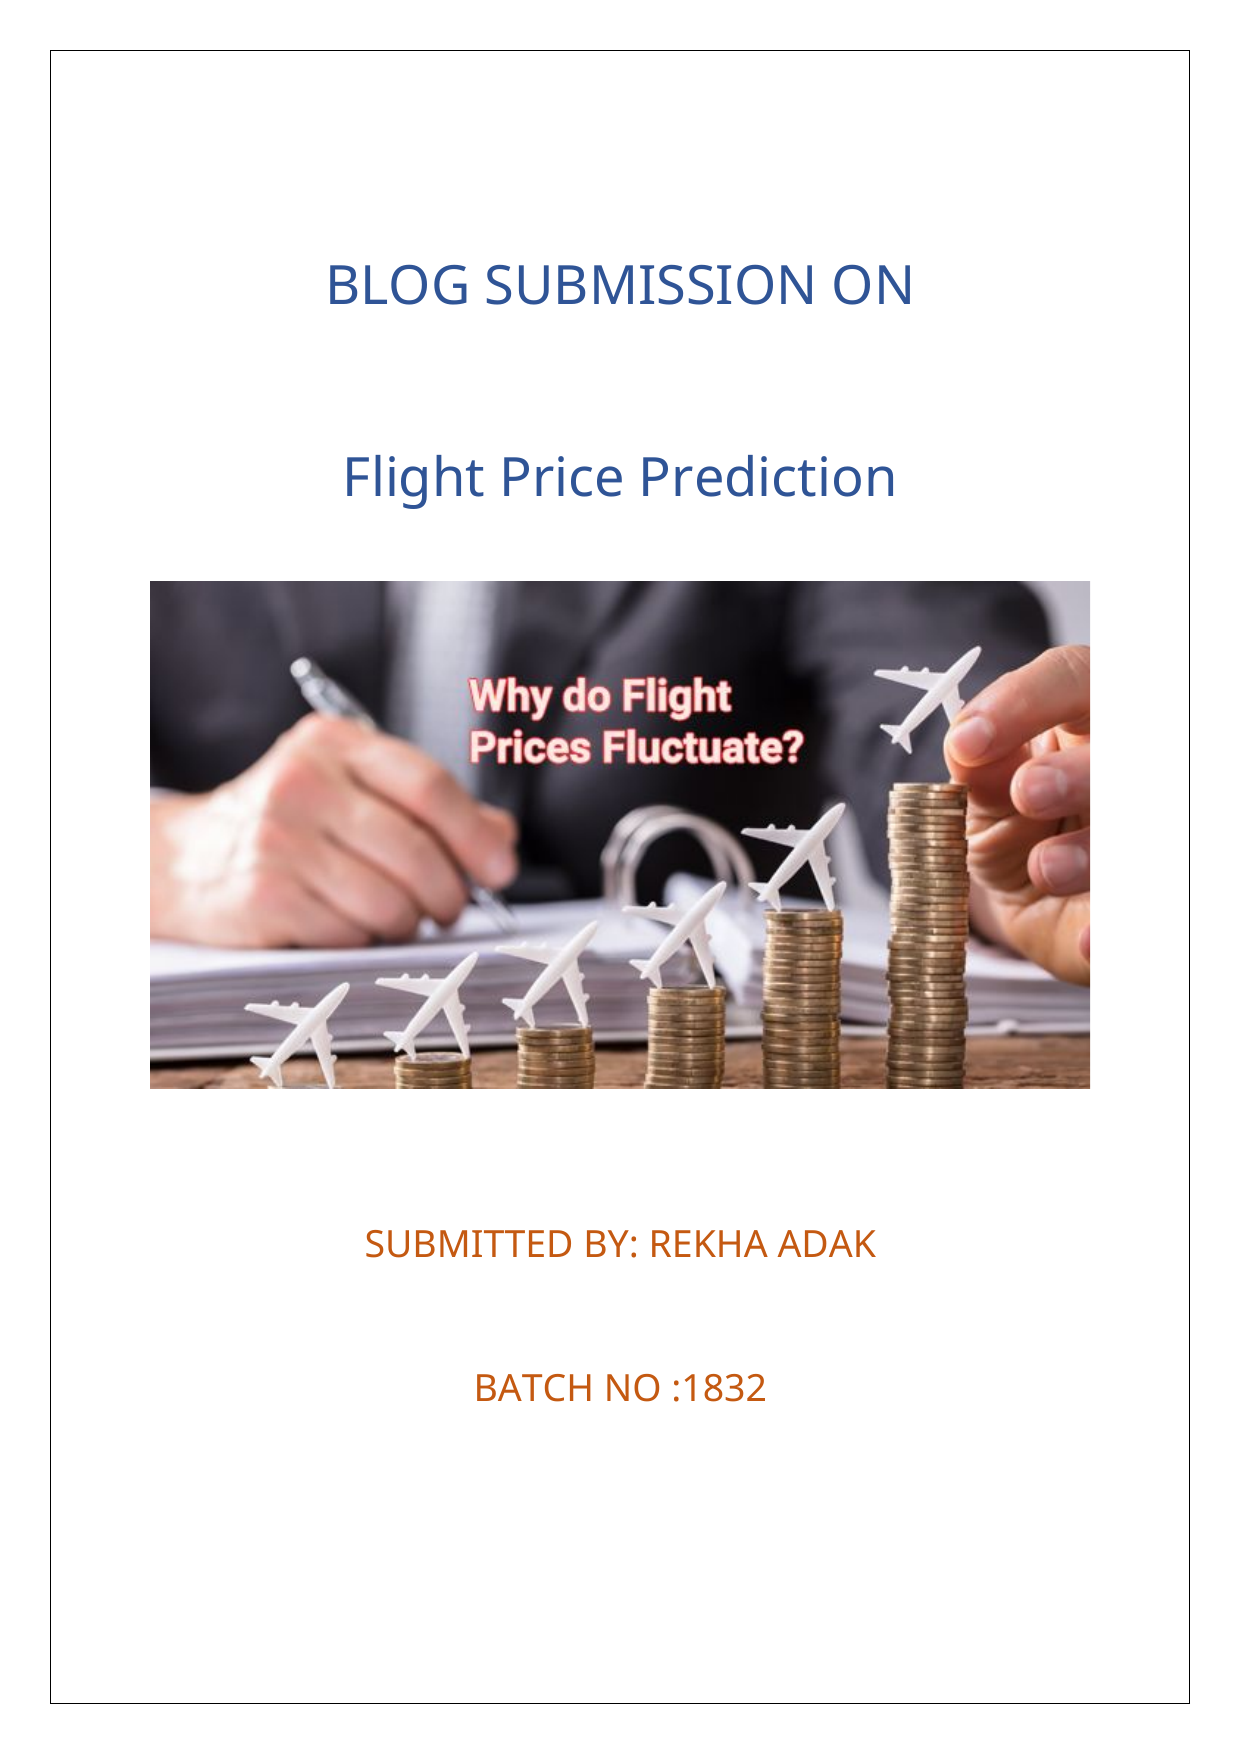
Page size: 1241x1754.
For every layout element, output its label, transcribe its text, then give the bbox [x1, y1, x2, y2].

text SUBMITTED BY: REKHA ADAK [150, 1218, 1090, 1269]
text Flight Price Prediction [150, 439, 1090, 512]
picture [150, 581, 1091, 1089]
text BATCH NO :1832 [150, 1361, 1090, 1412]
text BLOG SUBMISSION ON [150, 246, 1090, 320]
